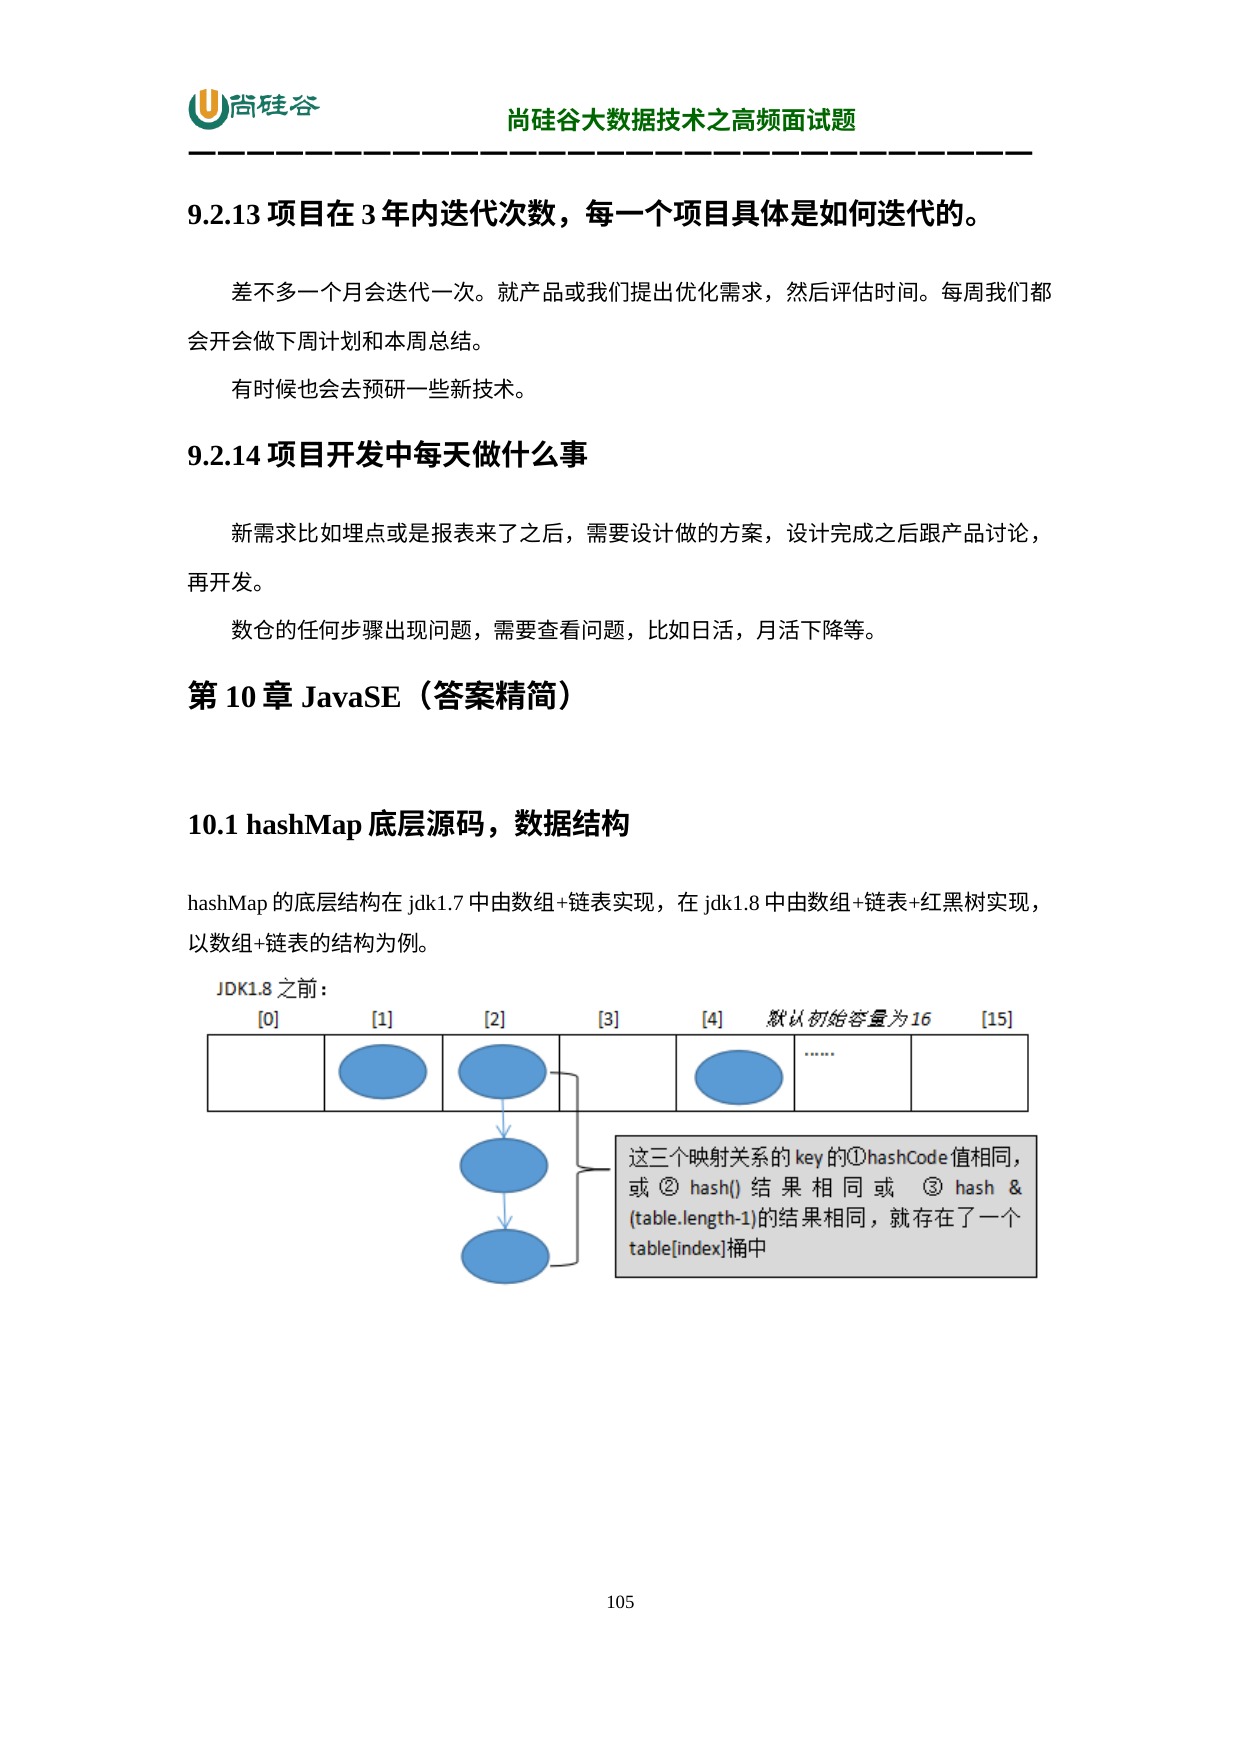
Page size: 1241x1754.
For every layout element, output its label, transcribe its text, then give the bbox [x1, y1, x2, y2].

text 新需求比如埋点或是报表来了之后，需要设计做的方案，设计完成之后跟产品讨论，再开发。 [187, 516, 1053, 597]
subtitle 第10章 JavaSE（答案精简） [187, 661, 1053, 726]
subtitle 10.1 hashMap底层源码，数据结构 [187, 789, 1053, 854]
subtitle 9.2.13 项目在3年内迭代次数，每一个项目具体是如何迭代的。 [187, 179, 1053, 244]
picture [187, 88, 320, 130]
text 有时候也会去预研一些新技术。 [187, 372, 1053, 404]
picture [187, 965, 1052, 1297]
text 差不多一个月会迭代一次。就产品或我们提出优化需求，然后评估时间。每周我们都会开会做下周计划和本周总结。 [187, 275, 1053, 356]
text hashMap的底层结构在jdk1.7中由数组+链表实现，在jdk1.8中由数组+链表+红黑树实现，以数组+链表的结构为例。 [187, 885, 1053, 958]
subtitle 9.2.14 项目开发中每天做什么事 [187, 420, 1053, 485]
text 数仓的任何步骤出现问题，需要查看问题，比如日活，月活下降等。 [187, 613, 1053, 645]
